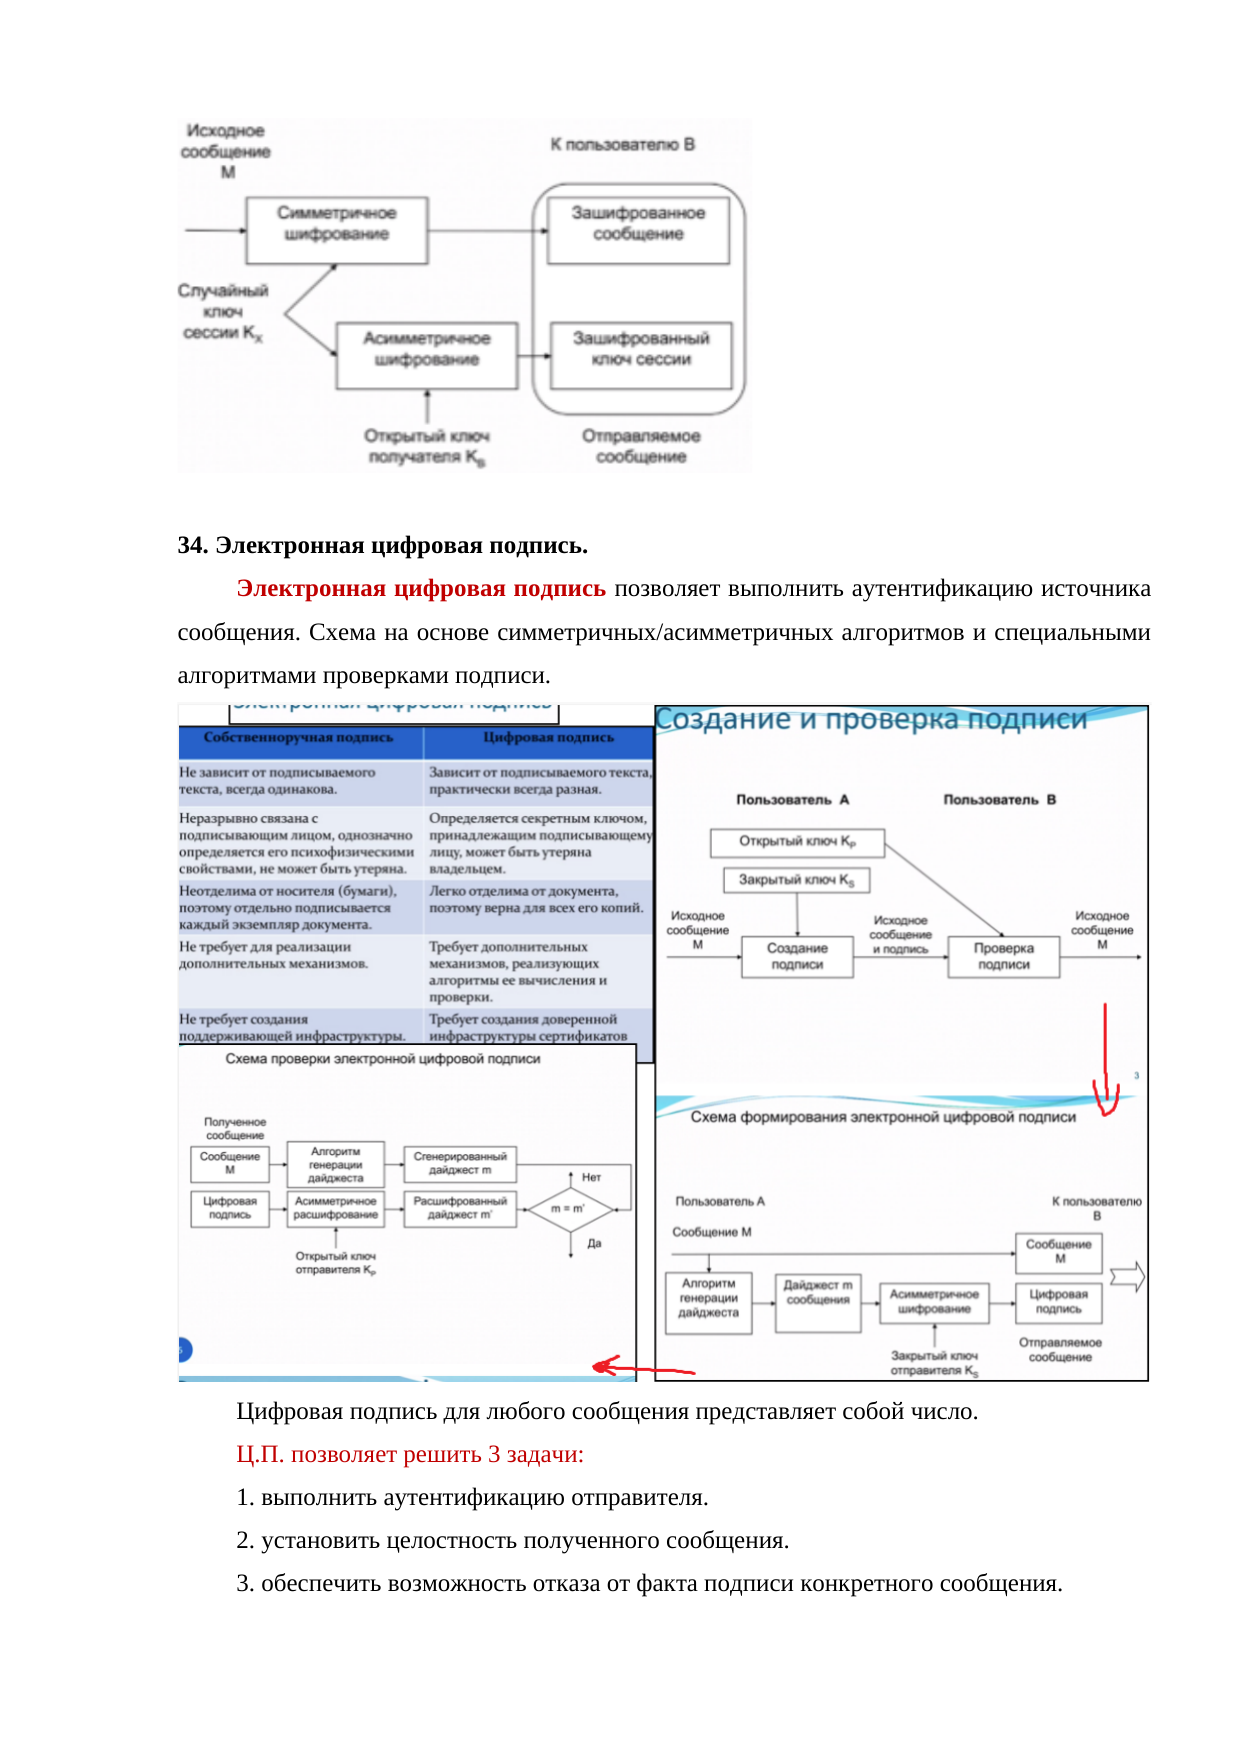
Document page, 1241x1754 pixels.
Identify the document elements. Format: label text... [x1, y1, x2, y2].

text 2. установить целостность полученного сообщения. [177, 1525, 1152, 1554]
text Ц.П. позволяет решить 3 задачи: [177, 1439, 1152, 1468]
picture [177, 118, 753, 473]
text 3. обеспечить возможность отказа от факта подписи конкретного сообщения. [177, 1568, 1152, 1597]
text 34. Электронная цифровая подпись. [177, 530, 1152, 559]
text Электронная цифровая подпись позволяет выполнить аутентификацию источника сообщения. Схема на основе симметричных/асимметричных алгоритмов и специальными алгоритмами проверками подписи. [177, 573, 1152, 688]
text 1. выполнить аутентификацию отправителя. [177, 1482, 1152, 1511]
text Цифровая подпись для любого сообщения представляет собой число. [177, 1396, 1152, 1425]
picture [177, 702, 1152, 1382]
